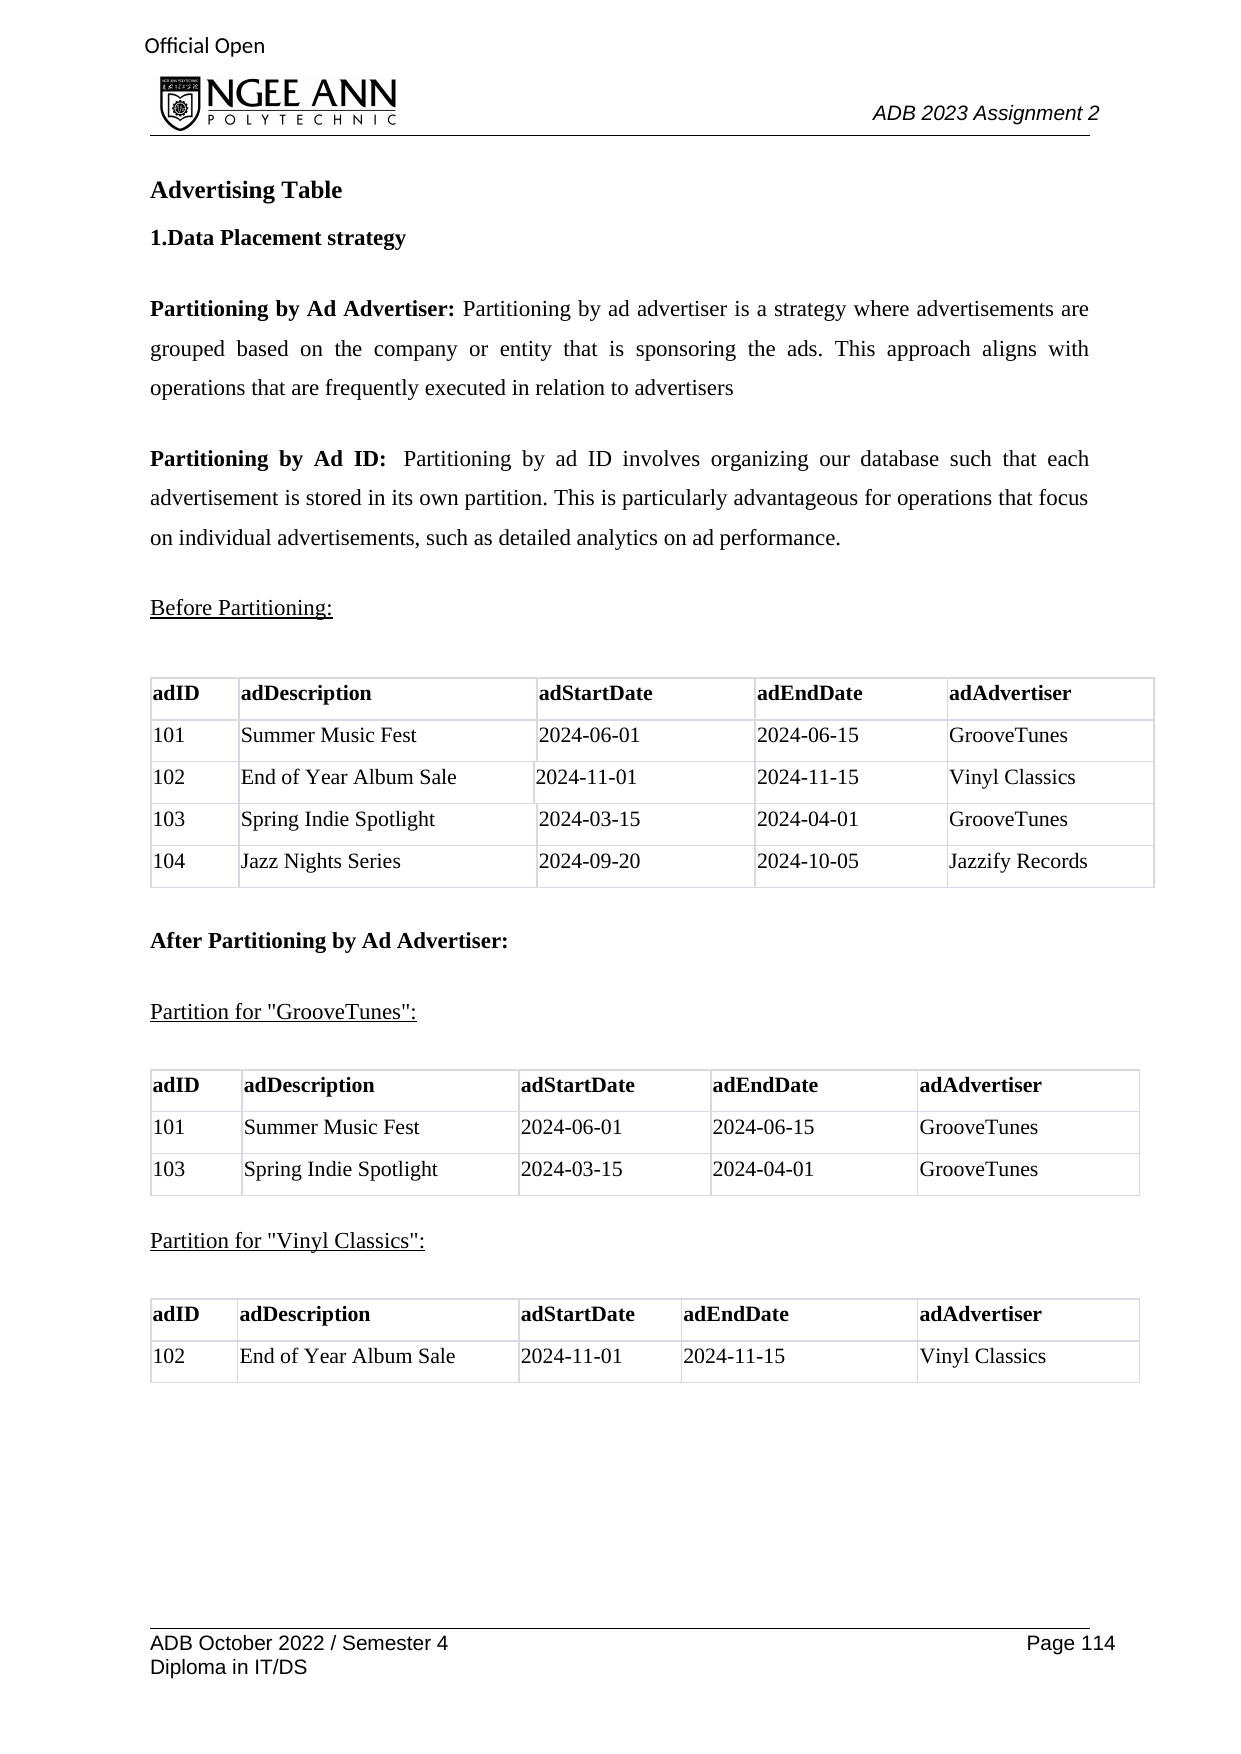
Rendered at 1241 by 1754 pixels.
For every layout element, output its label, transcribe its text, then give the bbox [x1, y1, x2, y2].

table_cell 2024-09-20 [538, 846, 754, 886]
table_cell 2024-06-01 [538, 721, 754, 761]
table_cell Vinyl Classics [918, 1342, 1139, 1382]
table_cell 2024-04-01 [756, 804, 947, 844]
table_cell 104 [152, 846, 238, 886]
table_cell Spring Indie Spotlight [243, 1154, 518, 1194]
table_header adStartDate [520, 1071, 710, 1111]
table_cell End of Year Album Sale [238, 1342, 518, 1382]
table_cell Summer Music Fest [243, 1112, 518, 1153]
table_cell 2024-03-15 [520, 1154, 710, 1194]
table_cell GrooveTunes [948, 804, 1153, 844]
table_cell 103 [152, 804, 238, 844]
table_cell GrooveTunes [948, 721, 1153, 761]
table_cell Jazzify Records [948, 846, 1153, 886]
table_cell 2024-11-15 [682, 1342, 917, 1382]
table_cell 2024-06-01 [520, 1112, 710, 1153]
table_cell 2024-11-15 [756, 762, 947, 803]
table_header adID [152, 1300, 237, 1340]
table_cell 2024-10-05 [756, 846, 947, 886]
table_cell 2024-11-01 [535, 762, 754, 803]
table_cell 101 [152, 1112, 241, 1153]
table_cell 103 [152, 1154, 241, 1194]
table_cell End of Year Album Sale [240, 762, 533, 803]
text Partitioning by Ad Advertiser: Partitioning by ad advertiser is a strategy where advertisements are grouped based on the company or entity that is sponsoring the ads. This approach aligns with operations that are frequently executed in relation to advertisers [150, 295, 1090, 400]
table_cell 2024-03-15 [538, 804, 754, 844]
table_header adStartDate [520, 1300, 681, 1340]
table_header adStartDate [538, 679, 754, 719]
table_cell Jazz Nights Series [240, 846, 536, 886]
table_header adEndDate [756, 679, 947, 719]
table_cell Spring Indie Spotlight [240, 804, 536, 844]
table_header adAdvertiser [918, 1071, 1139, 1111]
table_cell 102 [152, 762, 238, 803]
table_cell GrooveTunes [918, 1112, 1139, 1153]
table_header adEndDate [712, 1071, 917, 1111]
picture [150, 75, 402, 133]
table_header adID [152, 679, 238, 719]
table_header adEndDate [682, 1300, 917, 1340]
text Partitioning by Ad ID: Partitioning by ad ID involves organizing our database such that each advertisement is stored in its own partition. This is particularly advantageous for operations that focus on individual advertisements, such as detailed analytics on ad performance. [150, 445, 1090, 550]
table_header adID [152, 1071, 241, 1111]
table_cell 2024-11-01 [520, 1342, 681, 1382]
text 1.Data Placement strategy [150, 224, 1090, 251]
table_header adDescription [243, 1071, 518, 1111]
text Before Partitioning: [150, 594, 1090, 621]
table_cell Vinyl Classics [948, 762, 1153, 803]
table_cell 2024-06-15 [756, 721, 947, 761]
table_cell 101 [152, 721, 238, 761]
text After Partitioning by Ad Advertiser: [150, 927, 1090, 954]
table_cell 102 [152, 1342, 237, 1382]
subtitle Advertising Table [150, 175, 1090, 204]
table_cell Summer Music Fest [240, 721, 536, 761]
table_cell GrooveTunes [918, 1154, 1139, 1194]
text Partition for "Vinyl Classics": [150, 1227, 1090, 1254]
table_cell 2024-06-15 [712, 1112, 917, 1153]
table_header adDescription [240, 679, 536, 719]
table_header adDescription [238, 1300, 518, 1340]
text Partition for "GrooveTunes": [150, 998, 1090, 1024]
table_cell 2024-04-01 [712, 1154, 917, 1194]
table_header adAdvertiser [948, 679, 1153, 719]
table_header adAdvertiser [918, 1300, 1139, 1340]
